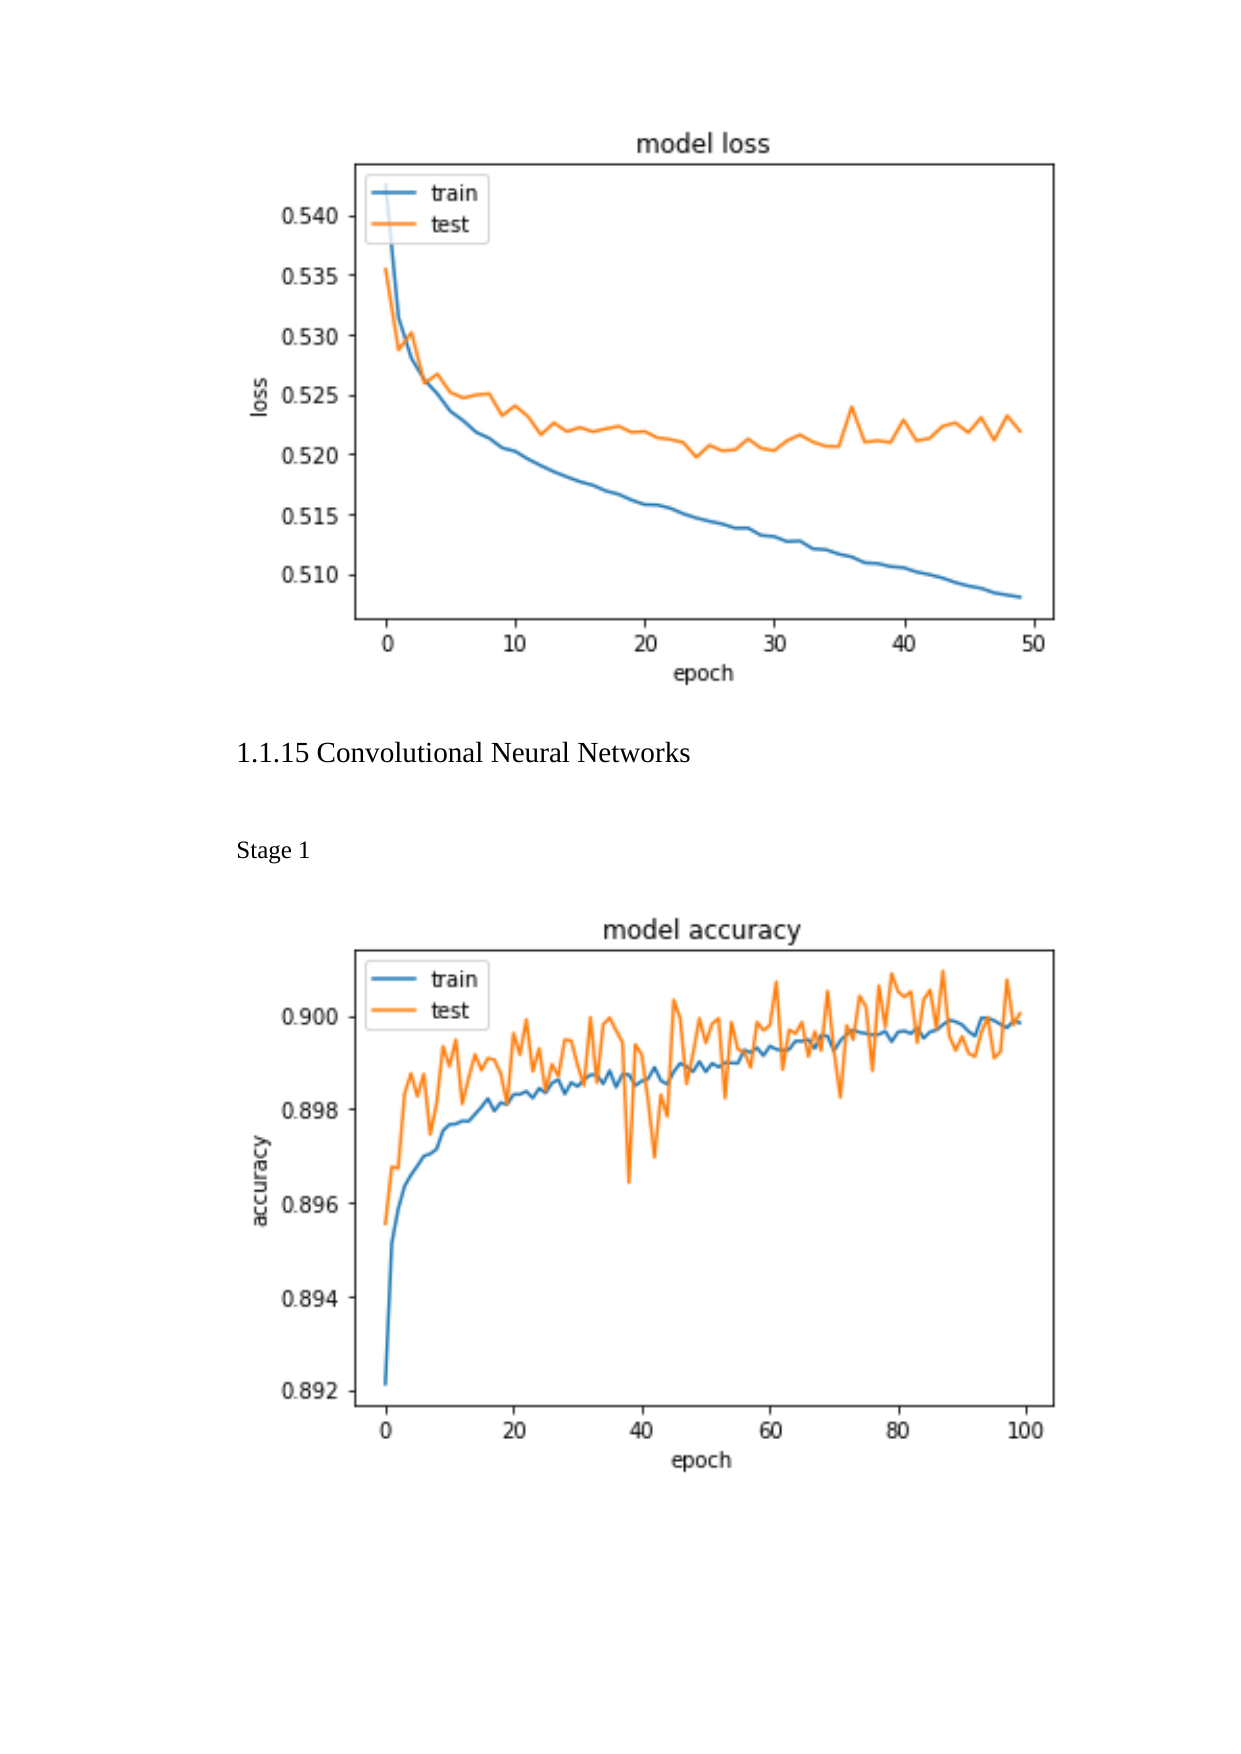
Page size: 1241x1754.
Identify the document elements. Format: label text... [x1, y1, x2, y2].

picture [236, 118, 1074, 698]
subtitle Stage 1 [236, 835, 1122, 864]
subtitle Convolutional Neural Networks [236, 735, 1122, 769]
picture [236, 905, 1074, 1485]
